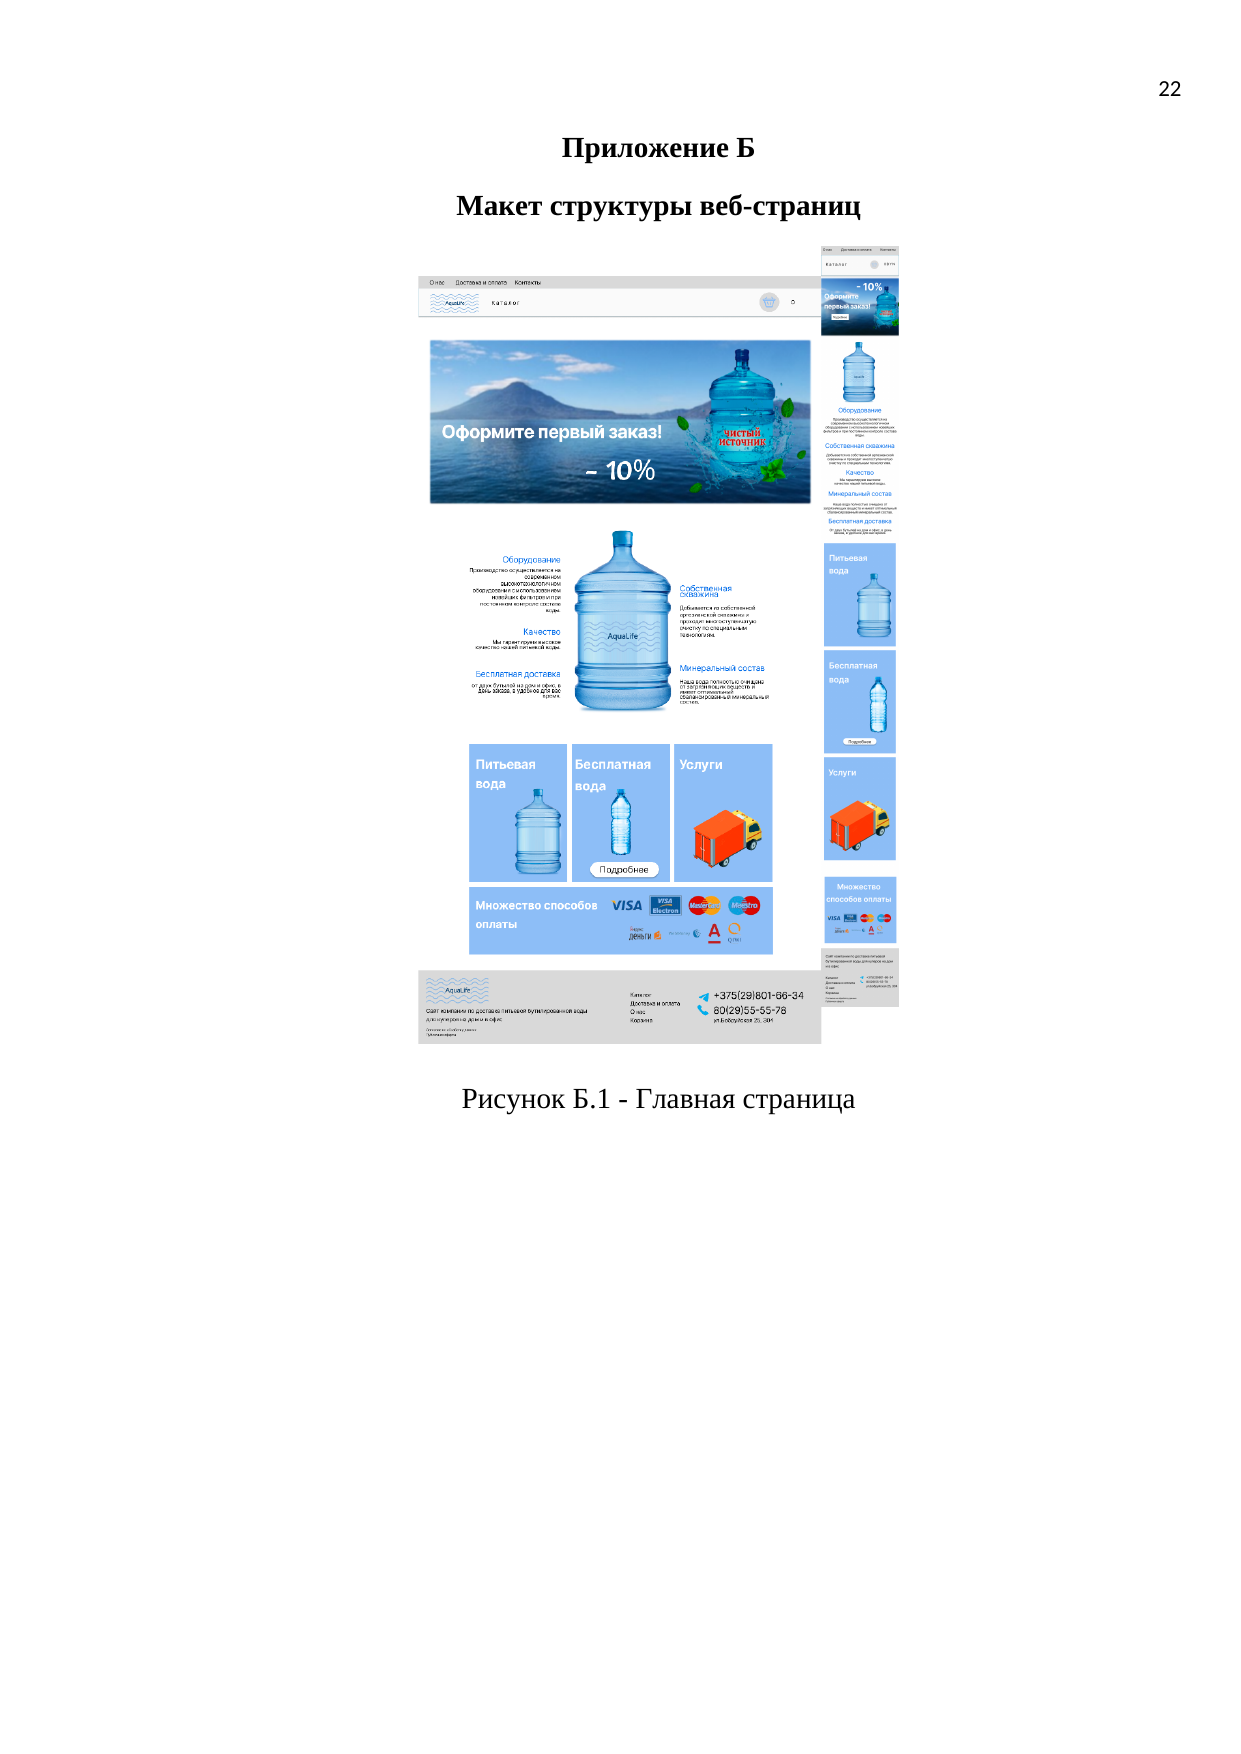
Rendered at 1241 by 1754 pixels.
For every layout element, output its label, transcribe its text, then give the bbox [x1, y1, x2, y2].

picture [418, 246, 899, 1044]
text Рисунок Б.1 - Главная страница [136, 1081, 1181, 1115]
text Приложение Б [136, 130, 1181, 163]
text Макет структуры веб-страниц [136, 188, 1181, 222]
